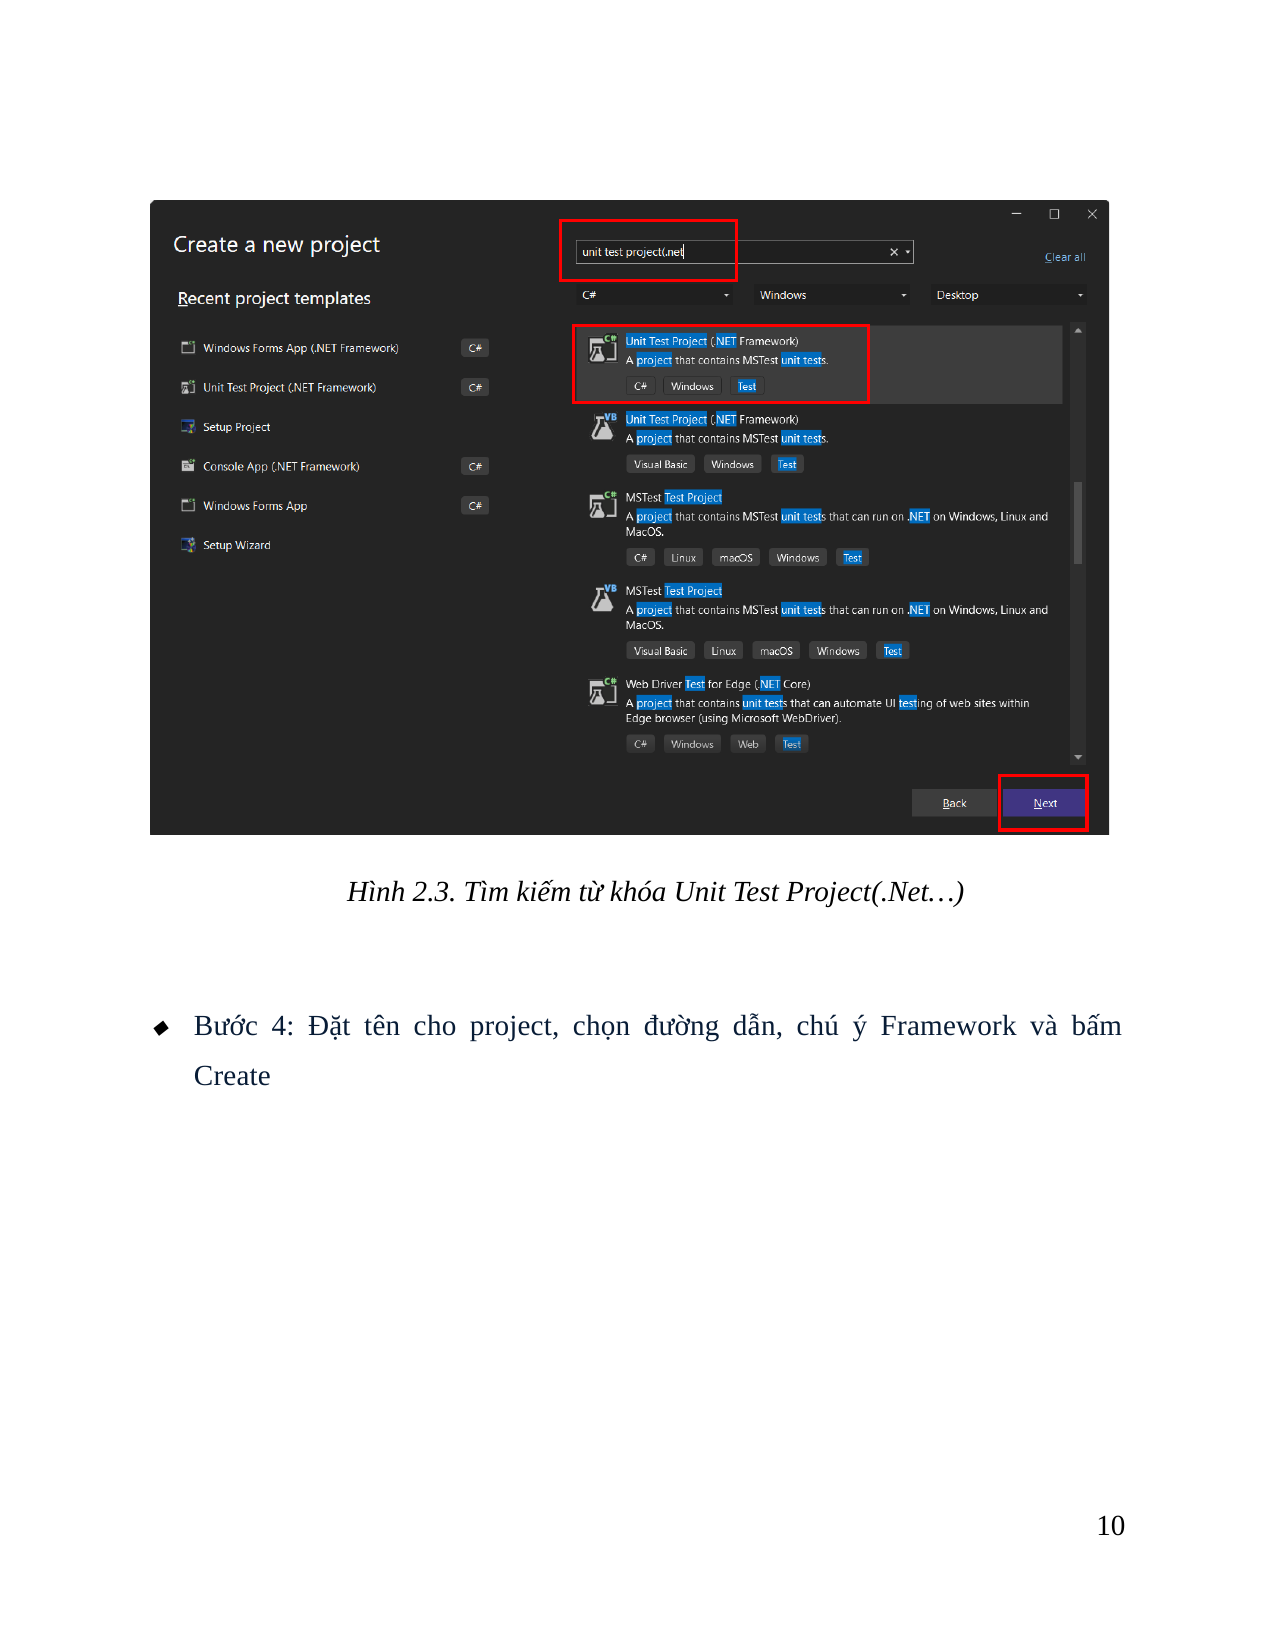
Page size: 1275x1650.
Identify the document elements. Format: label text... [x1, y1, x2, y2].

picture [150, 200, 1110, 835]
list Hình 2.3. Tìm kiếm từ khóa Unit Test Project(.Net…) [150, 874, 1125, 908]
list Bước 4: Đặt tên cho project, chọn đường dẫn, chú ý Framework và bấm Create [150, 1008, 1125, 1092]
